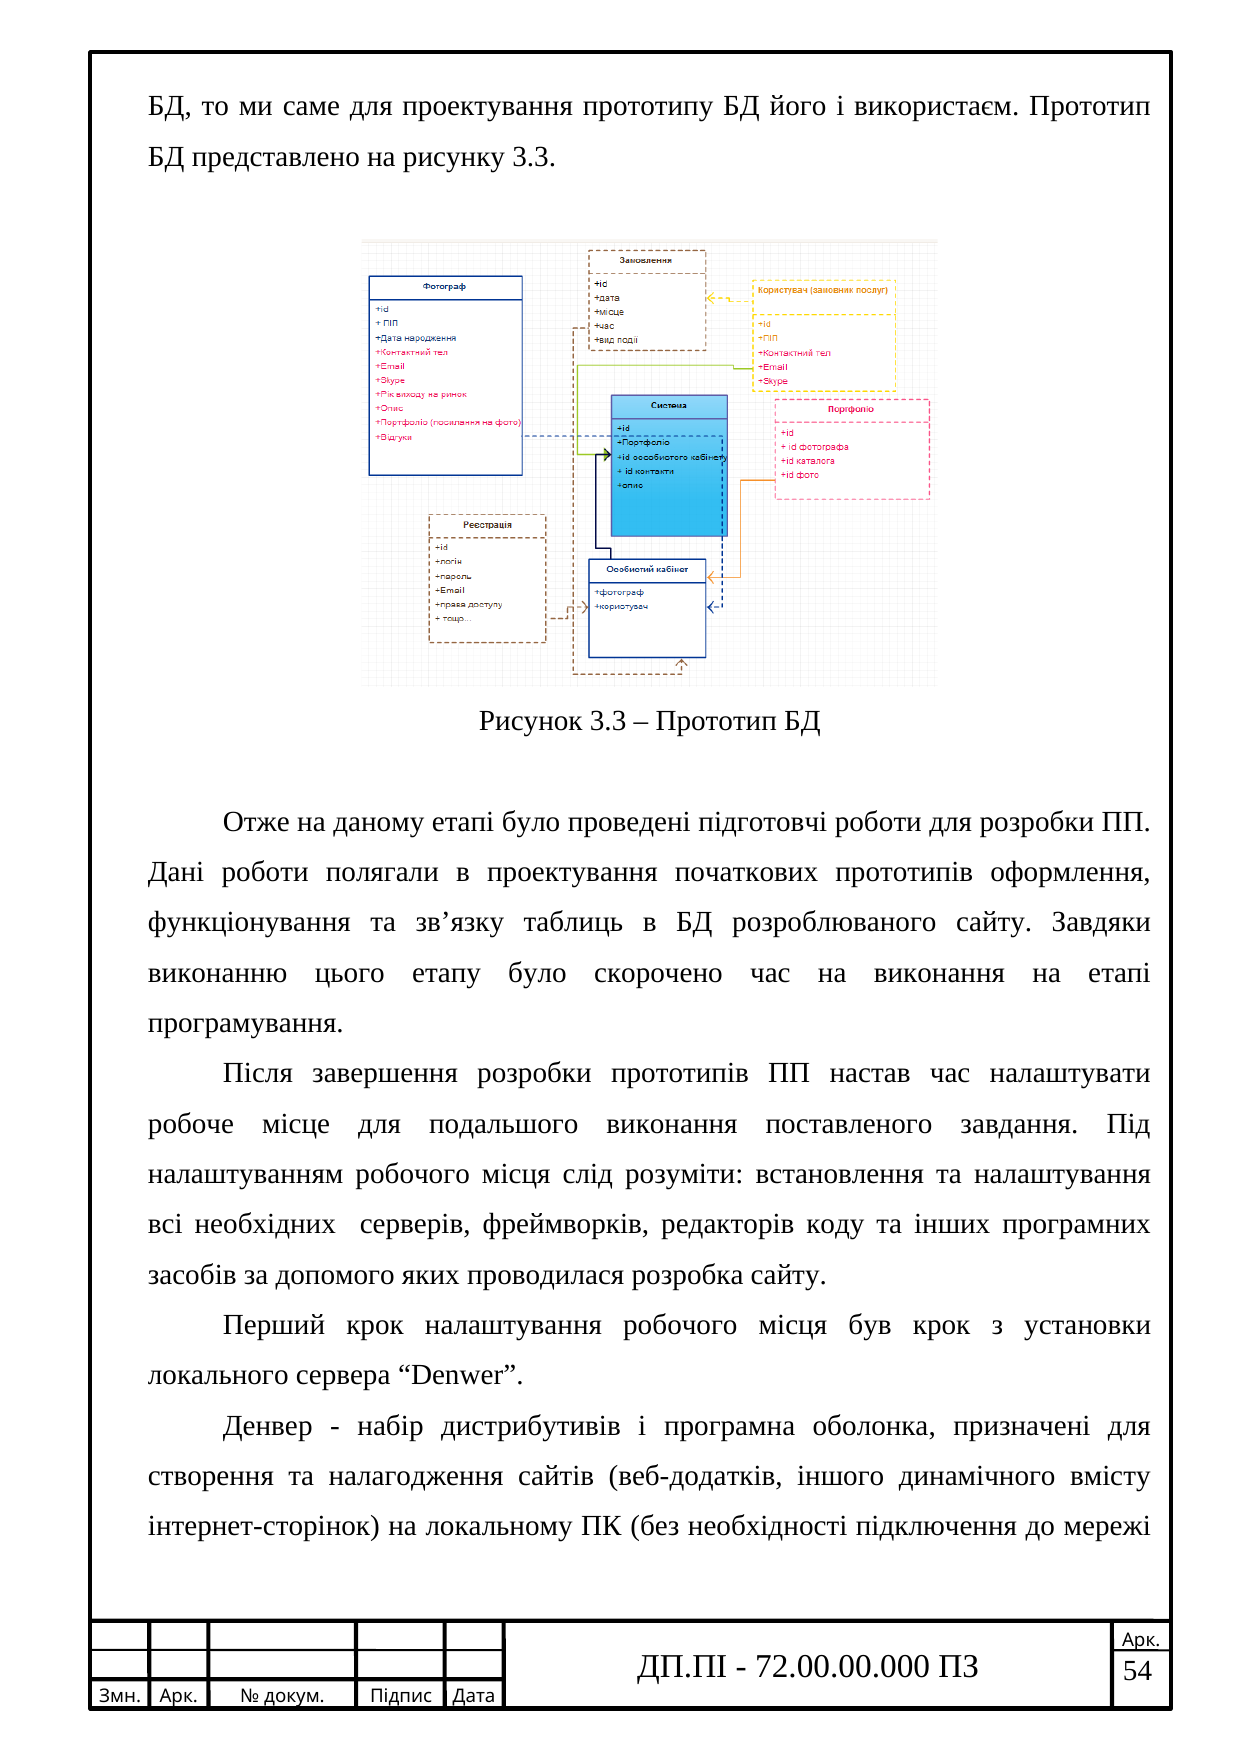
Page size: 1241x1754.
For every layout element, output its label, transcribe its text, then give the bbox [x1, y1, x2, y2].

text Рисунок 3.3 – Прототип БД [148, 703, 1152, 737]
text Після завершення розробки прототипів ПП настав час налаштувати робоче місце для подальшого виконання поставленого завдання. Під налаштуванням робочого місця слід розуміти: встановлення та налаштування всі необхідних серверів, фреймворків, редакторів коду та інших програмних засобів за допомого яких проводилася розробка сайту. [148, 1056, 1152, 1290]
text Перший крок налаштування робочого місця був крок з установки локального сервера “Denwer”. [148, 1307, 1152, 1391]
picture [361, 239, 938, 687]
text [148, 1408, 1152, 1542]
text Отже на даному етапі було проведені підготовчі роботи для розробки ПП. Дані роботи полягали в проектування початкових прототипів оформлення, функціонування та зв’язку таблиць в БД розроблюваного сайту. Завдяки виконанню цього етапу було скорочено час на виконання на етапі програмування. [148, 804, 1152, 1039]
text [148, 88, 1152, 172]
